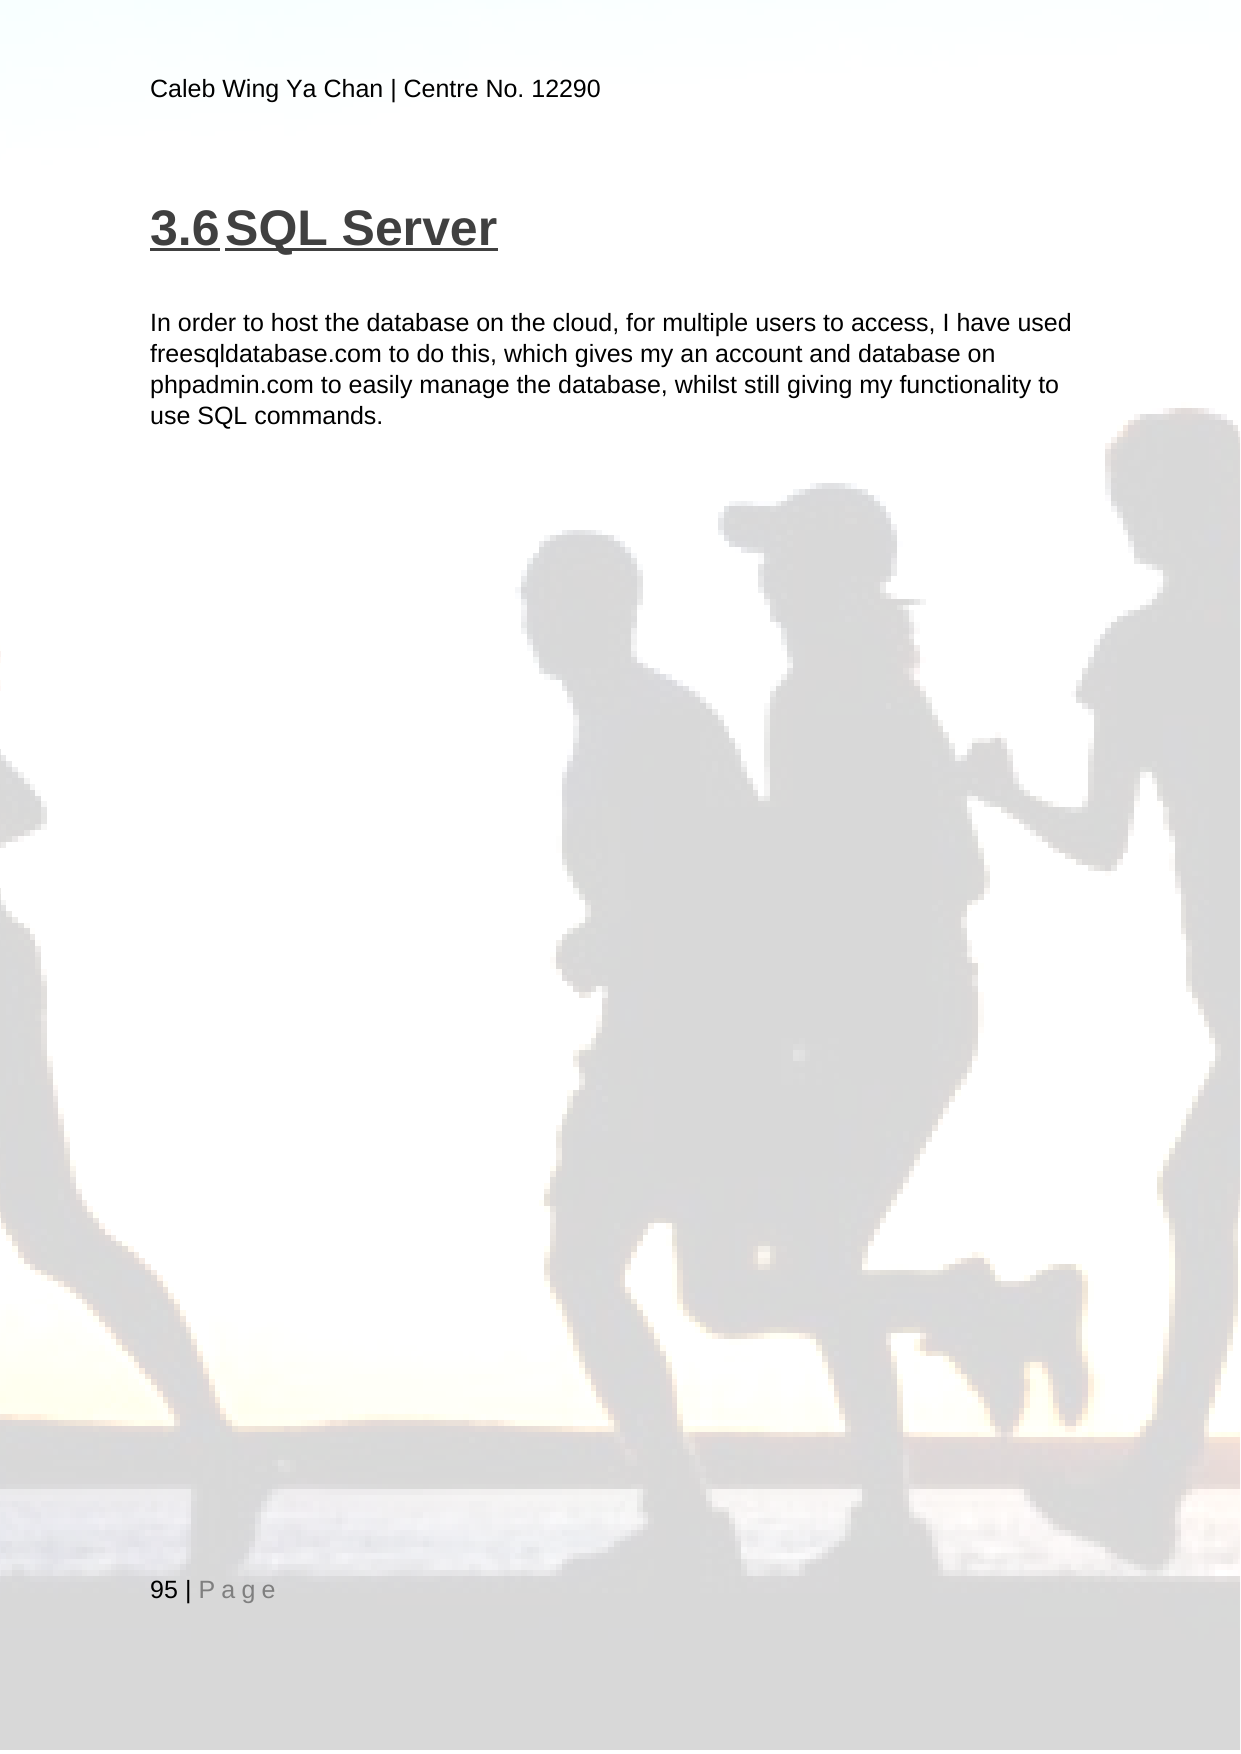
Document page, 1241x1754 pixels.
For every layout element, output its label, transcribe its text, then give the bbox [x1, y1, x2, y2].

subtitle SQL Server [150, 198, 1090, 255]
text In order to host the database on the cloud, for multiple users to access, I have used freesqldatabase.com to do this, which gives my an account and database on phpadmin.com to easily manage the database, whilst still giving my functionality to use SQL commands. [150, 308, 1090, 429]
